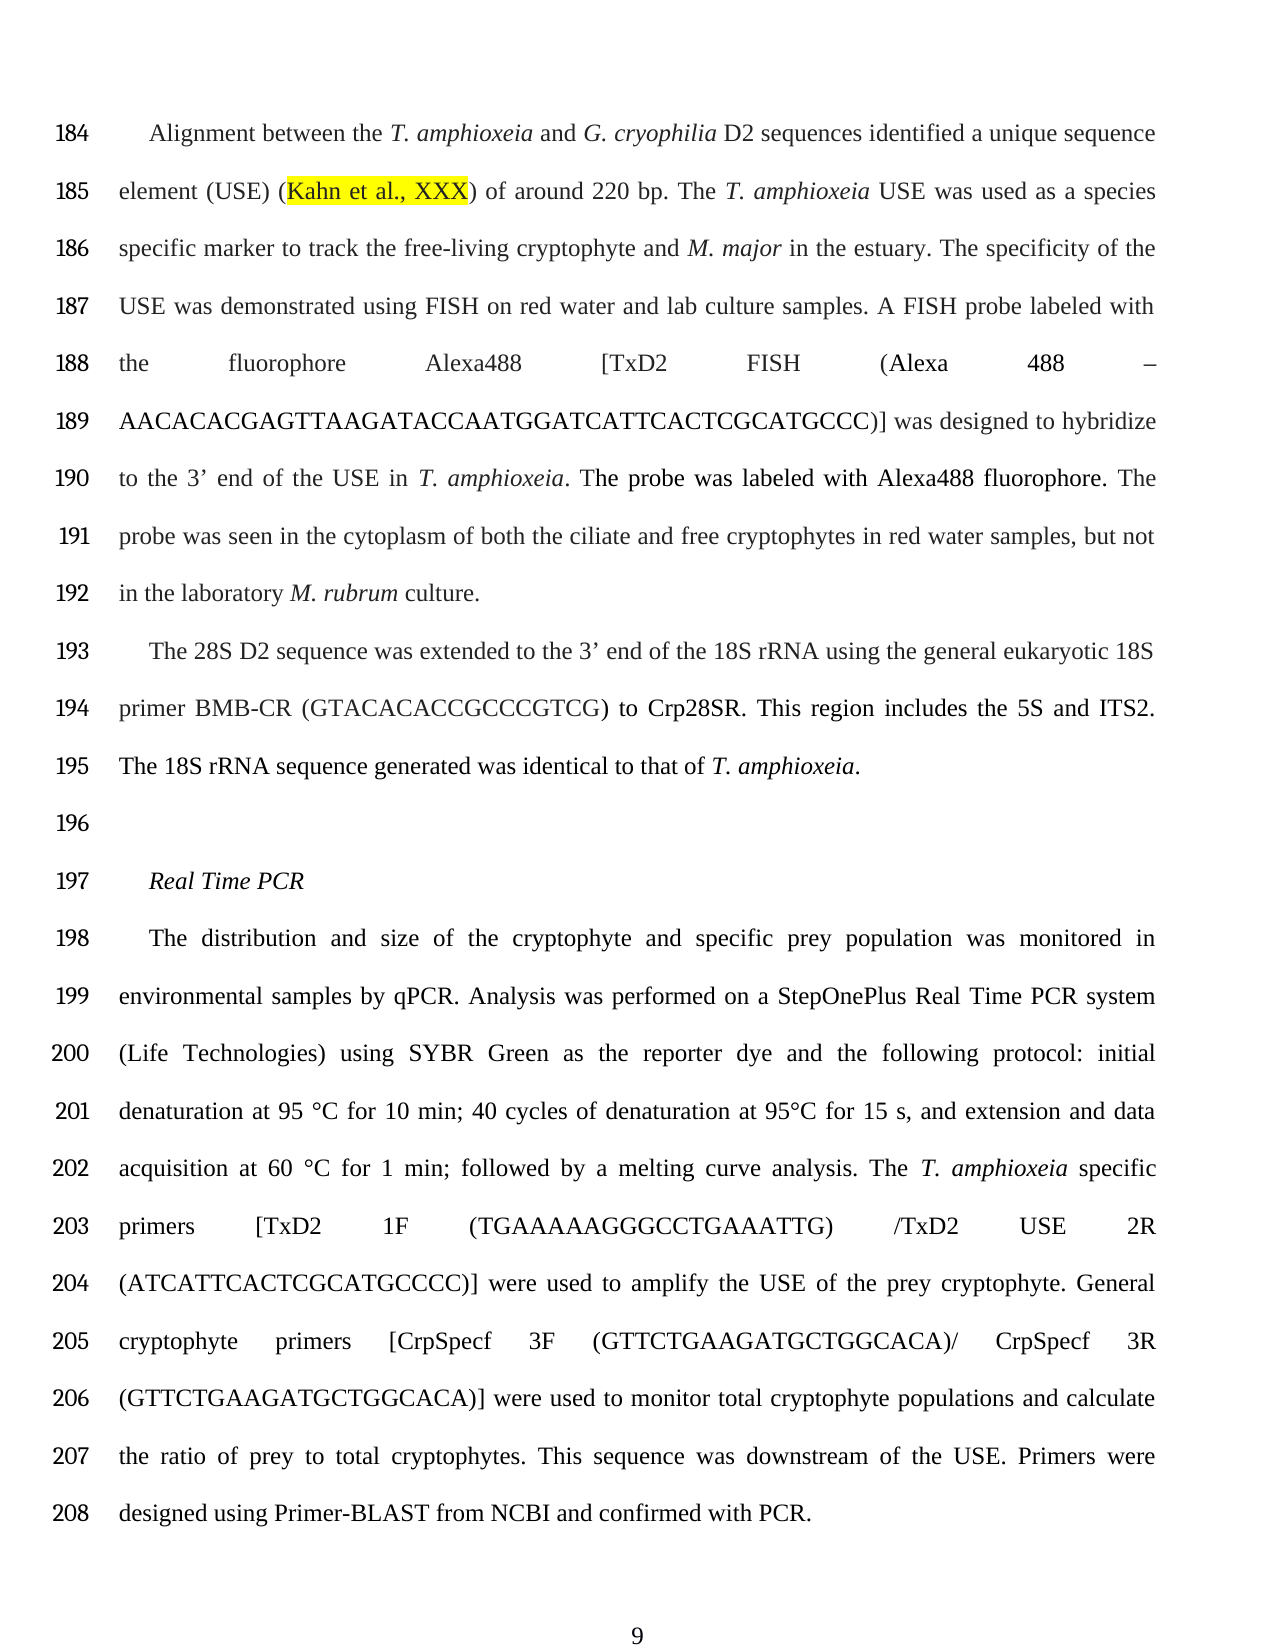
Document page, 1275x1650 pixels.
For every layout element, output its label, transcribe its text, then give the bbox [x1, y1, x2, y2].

text The 28S D2 sequence was extended to the 3’ end of the 18S rRNA using the general eukaryotic 18S primer BMB-CR (GTACACACCGCCCGTCG) to Crp28SR. This region includes the 5S and ITS2. The 18S rRNA sequence generated was identical to that of T. amphioxeia. [118, 636, 1156, 780]
text Alignment between the T. amphioxeia and G. cryophilia D2 sequences identified a unique sequence element (USE) (Kahn et al., XXX) of around 220 bp. The T. amphioxeia USE was used as a species specific marker to track the free-living cryptophyte and M. major in the estuary. The specificity of the USE was demonstrated using FISH on red water and lab culture samples. A FISH probe labeled with the fluorophore Alexa488 [TxD2 FISH (Alexa 488 – AACACACGAGTTAAGATACCAATGGATCATTCACTCGCATGCCC)] was designed to hybridize to the 3’ end of the USE in T. amphioxeia. The probe was labeled with Alexa488 fluorophore. The probe was seen in the cytoplasm of both the ciliate and free cryptophytes in red water samples, but not in the laboratory M. rubrum culture. [118, 118, 1156, 607]
text The distribution and size of the cryptophyte and specific prey population was monitored in environmental samples by qPCR. Analysis was performed on a StepOnePlus Real Time PCR system (Life Technologies) using SYBR Green as the reporter dye and the following protocol: initial denaturation at 95 °C for 10 min; 40 cycles of denaturation at 95°C for 15 s, and extension and data acquisition at 60 °C for 1 min; followed by a melting curve analysis. The T. amphioxeia specific primers [TxD2 1F (TGAAAAAGGGCCTGAAATTG) /TxD2 USE 2R (ATCATTCACTCGCATGCCCC)] were used to amplify the USE of the prey cryptophyte. General cryptophyte primers [CrpSpecf 3F (GTTCTGAAGATGCTGGCACA)/ CrpSpecf 3R (GTTCTGAAGATGCTGGCACA)] were used to monitor total cryptophyte populations and calculate the ratio of prey to total cryptophytes. This sequence was downstream of the USE. Primers were designed using Primer-BLAST from NCBI and confirmed with PCR. [118, 923, 1156, 1527]
text Real Time PCR [118, 866, 1156, 895]
